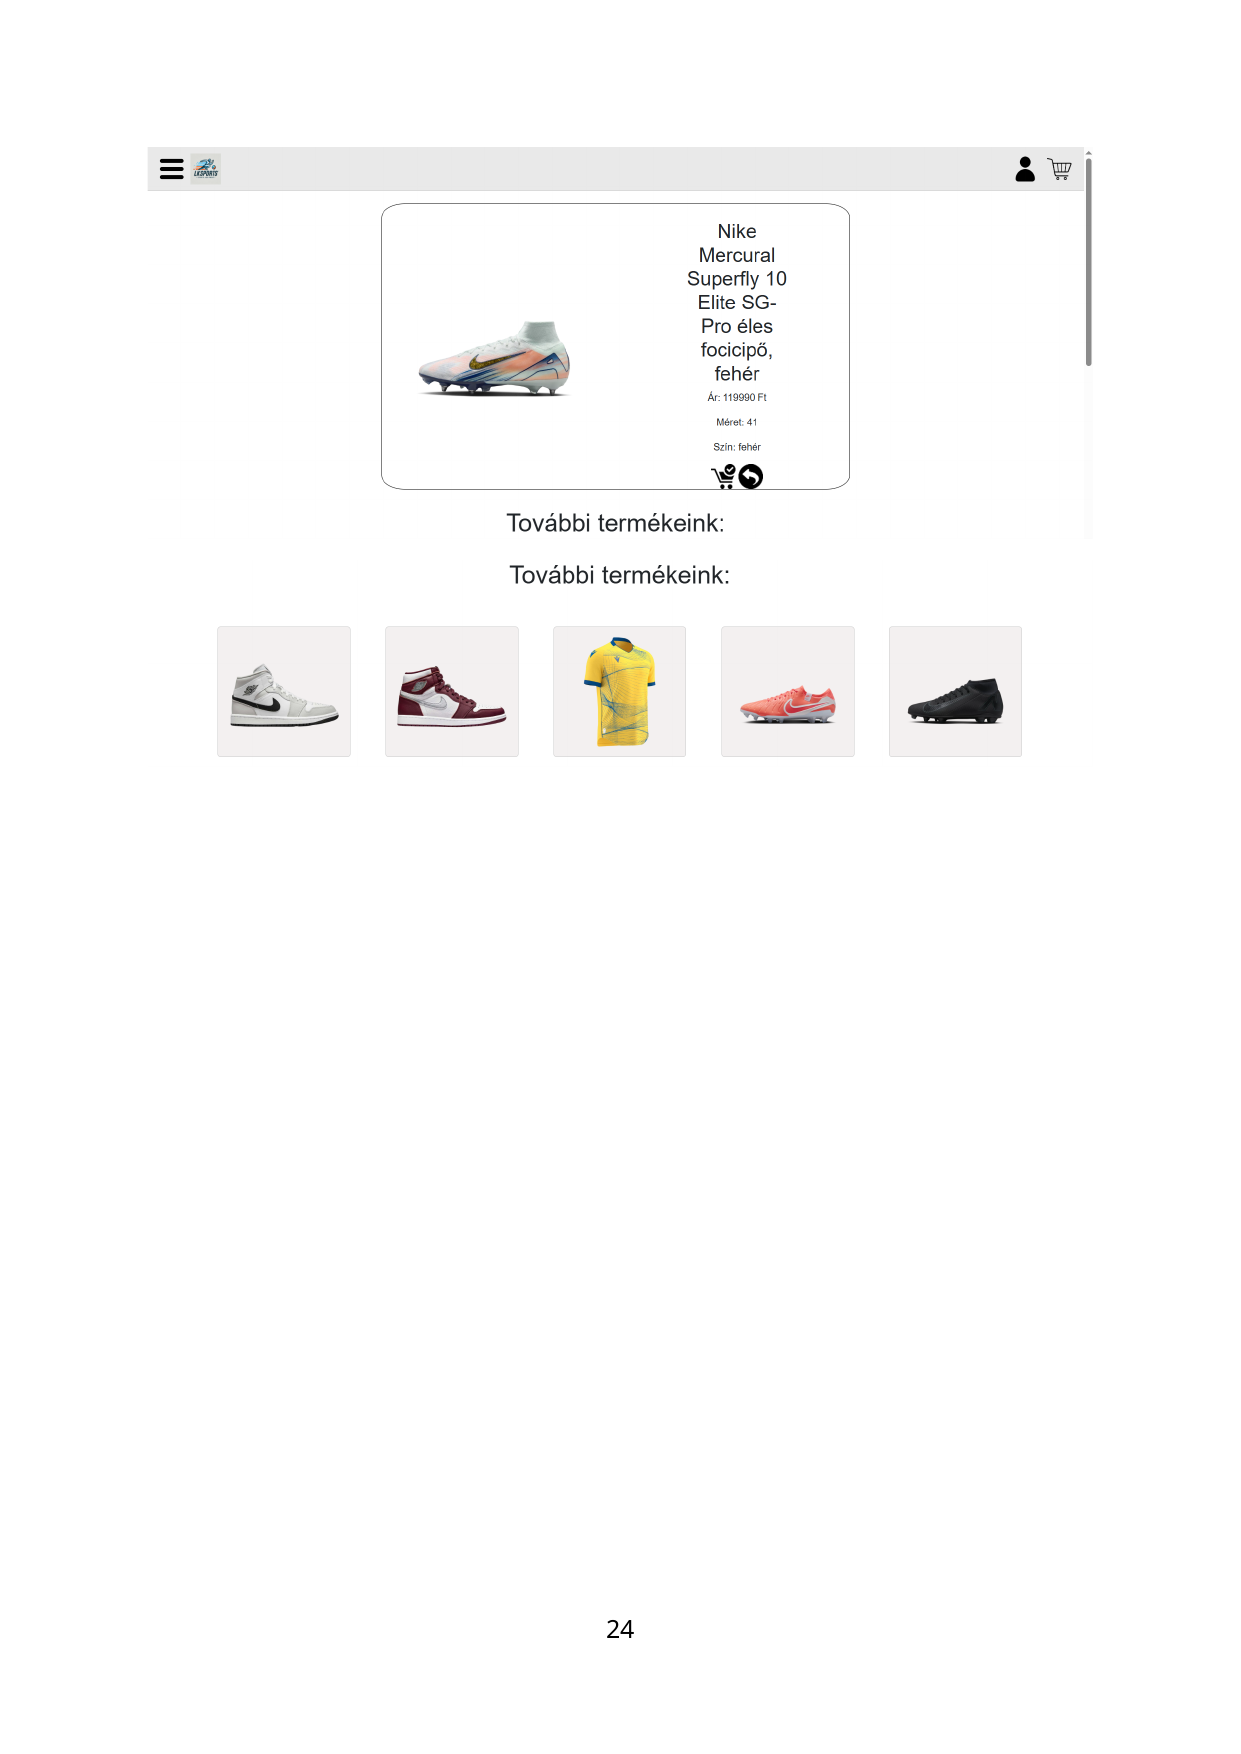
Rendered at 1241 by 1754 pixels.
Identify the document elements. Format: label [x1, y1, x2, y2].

picture [147, 560, 1093, 767]
picture [147, 147, 1093, 539]
